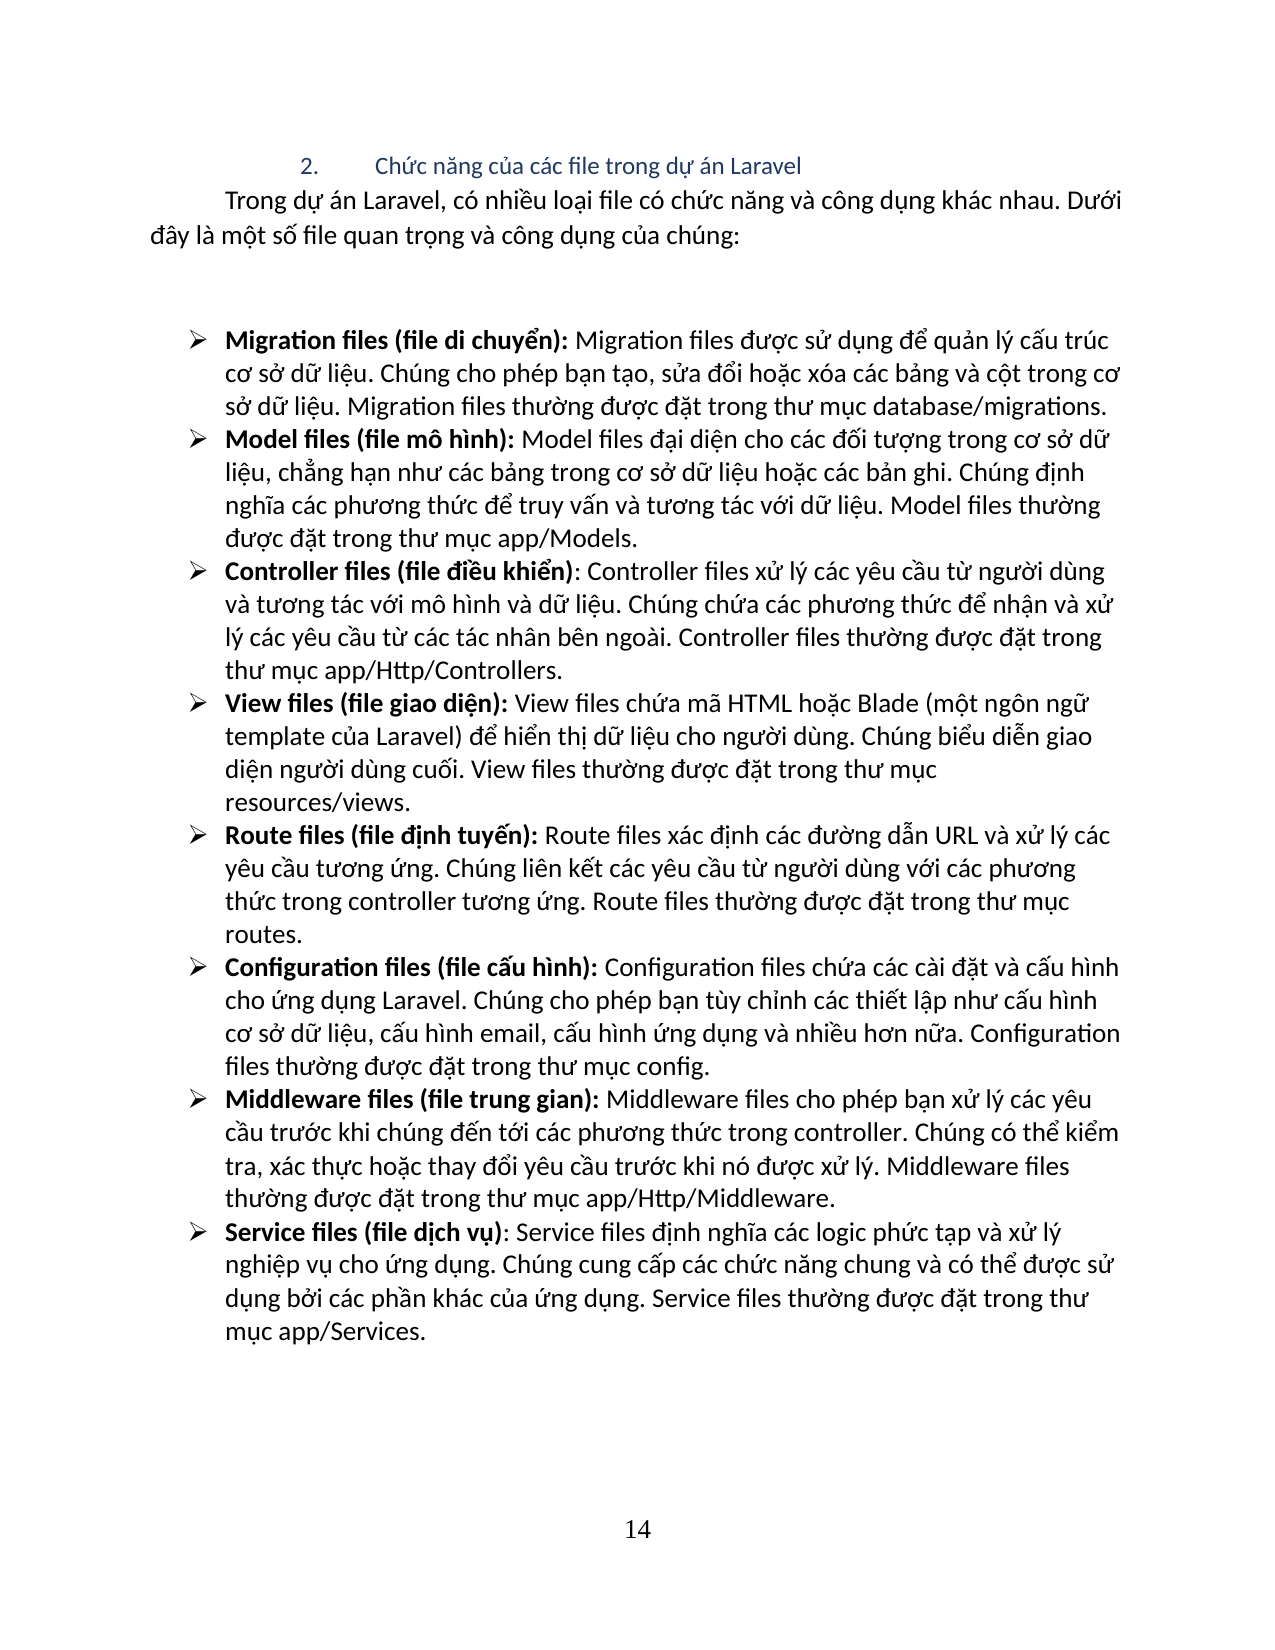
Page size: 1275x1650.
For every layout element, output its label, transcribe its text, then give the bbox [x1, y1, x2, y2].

list Model files (file mô hình): Model files đại diện cho các đối tượng trong cơ sở dữ liệu, chẳng hạn như các bảng trong cơ sở dữ liệu hoặc các bản ghi. Chúng định nghĩa các phương thức để truy vấn và tương tác với dữ liệu. Model files thường được đặt trong thư mục app/Models. [187, 422, 1125, 554]
list Service files (file dịch vụ): Service files định nghĩa các logic phức tạp và xử lý nghiệp vụ cho ứng dụng. Chúng cung cấp các chức năng chung và có thể được sử dụng bởi các phần khác của ứng dụng. Service files thường được đặt trong thư mục app/Services. [187, 1215, 1125, 1347]
list Route files (file định tuyến): Route files xác định các đường dẫn URL và xử lý các yêu cầu tương ứng. Chúng liên kết các yêu cầu từ người dùng với các phương thức trong controller tương ứng. Route files thường được đặt trong thư mục routes. [187, 818, 1125, 951]
text Trong dự án Laravel, có nhiều loại file có chức năng và công dụng khác nhau. Dưới đây là một số file quan trọng và công dụng của chúng: [150, 183, 1125, 252]
list Configuration files (file cấu hình): Configuration files chứa các cài đặt và cấu hình cho ứng dụng Laravel. Chúng cho phép bạn tùy chỉnh các thiết lập như cấu hình cơ sở dữ liệu, cấu hình email, cấu hình ứng dụng và nhiều hơn nữa. Configuration files thường được đặt trong thư mục config. [187, 951, 1125, 1083]
list Controller files (file điều khiển): Controller files xử lý các yêu cầu từ người dùng và tương tác với mô hình và dữ liệu. Chúng chứa các phương thức để nhận và xử lý các yêu cầu từ các tác nhân bên ngoài. Controller files thường được đặt trong thư mục app/Http/Controllers. [187, 554, 1125, 686]
list Middleware files (file trung gian): Middleware files cho phép bạn xử lý các yêu cầu trước khi chúng đến tới các phương thức trong controller. Chúng có thể kiểm tra, xác thực hoặc thay đổi yêu cầu trước khi nó được xử lý. Middleware files thường được đặt trong thư mục app/Http/Middleware. [187, 1083, 1125, 1215]
list Migration files (file di chuyển): Migration files được sử dụng để quản lý cấu trúc cơ sở dữ liệu. Chúng cho phép bạn tạo, sửa đổi hoặc xóa các bảng và cột trong cơ sở dữ liệu. Migration files thường được đặt trong thư mục database/migrations. [187, 323, 1125, 422]
subtitle Chức năng của các file trong dự án Laravel [300, 150, 1125, 181]
list View files (file giao diện): View files chứa mã HTML hoặc Blade (một ngôn ngữ template của Laravel) để hiển thị dữ liệu cho người dùng. Chúng biểu diễn giao diện người dùng cuối. View files thường được đặt trong thư mục resources/views. [187, 686, 1125, 818]
